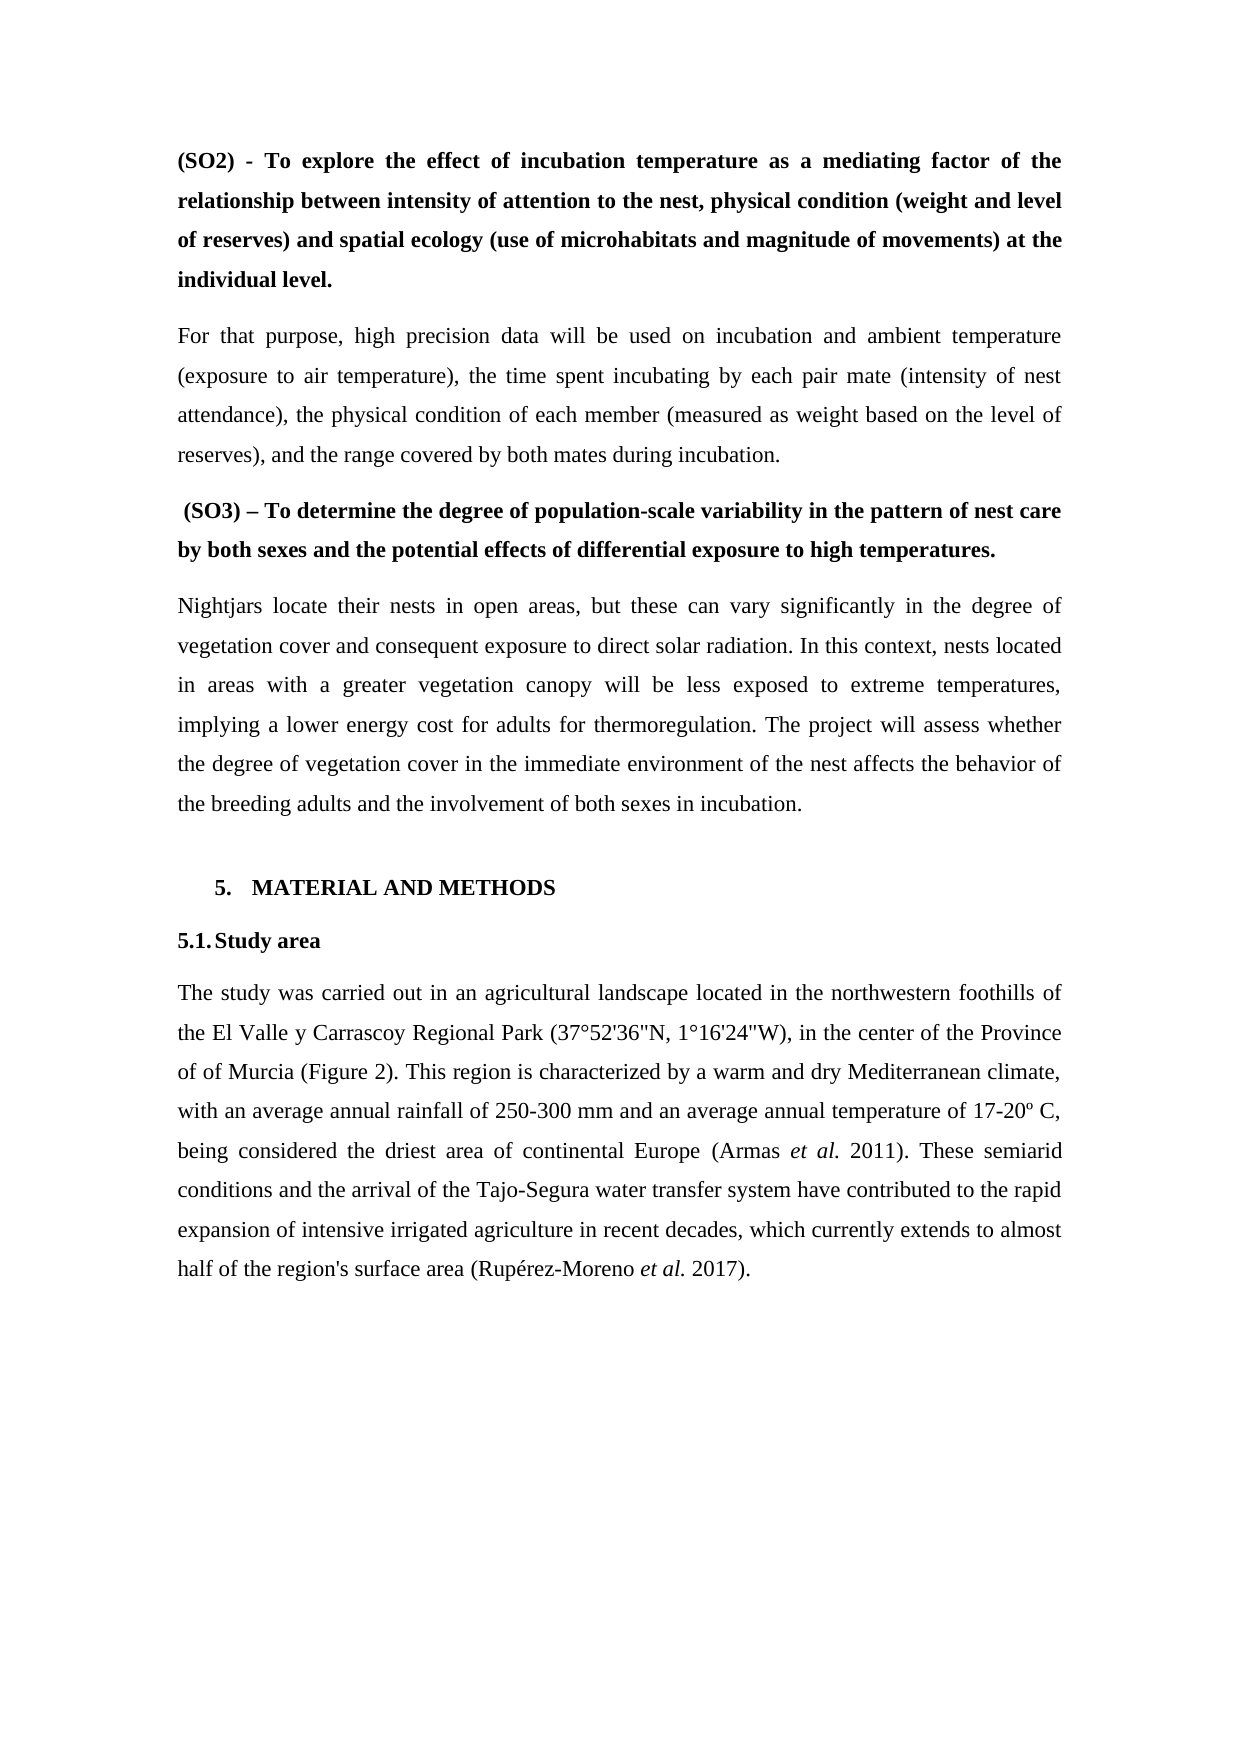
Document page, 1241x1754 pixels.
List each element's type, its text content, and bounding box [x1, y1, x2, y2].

list MATERIAL AND METHODS [214, 874, 1063, 901]
text For that purpose, high precision data will be used on incubation and ambient temperature (exposure to air temperature), the time spent incubating by each pair mate (intensity of nest attendance), the physical condition of each member (measured as weight based on the level of reserves), and the range covered by both mates during incubation. [177, 322, 1063, 467]
text (SO2) - To explore the effect of incubation temperature as a mediating factor of the relationship between intensity of attention to the nest, physical condition (weight and level of reserves) and spatial ecology (use of microhabitats and magnitude of movements) at the individual level. [177, 148, 1063, 292]
text (SO3) – To determine the degree of population-scale variability in the pattern of nest care by both sexes and the potential effects of differential exposure to high temperatures. [177, 497, 1063, 563]
text Nightjars locate their nests in open areas, but these can vary significantly in the degree of vegetation cover and consequent exposure to direct solar radiation. In this context, nests located in areas with a greater vegetation canopy will be less exposed to extreme temperatures, implying a lower energy cost for adults for thermoregulation. The project will assess whether the degree of vegetation cover in the immediate environment of the nest affects the behavior of the breeding adults and the involvement of both sexes in incubation. [177, 592, 1063, 816]
list Study area [177, 927, 1063, 953]
text The study was carried out in an agricultural landscape located in the northwestern foothills of the El Valle y Carrascoy Regional Park (37°52'36"N, 1°16'24"W), in the center of the Province of of Murcia (Figure 2). This region is characterized by a warm and dry Mediterranean climate, with an average annual rainfall of 250-300 mm and an average annual temperature of 17-20º C, being considered the driest area of continental Europe (Armas et al. 2011). These semiarid conditions and the arrival of the Tajo-Segura water transfer system have contributed to the rapid expansion of intensive irrigated agriculture in recent decades, which currently extends to almost half of the region's surface area (Rupérez-Moreno et al. 2017). [177, 979, 1063, 1282]
